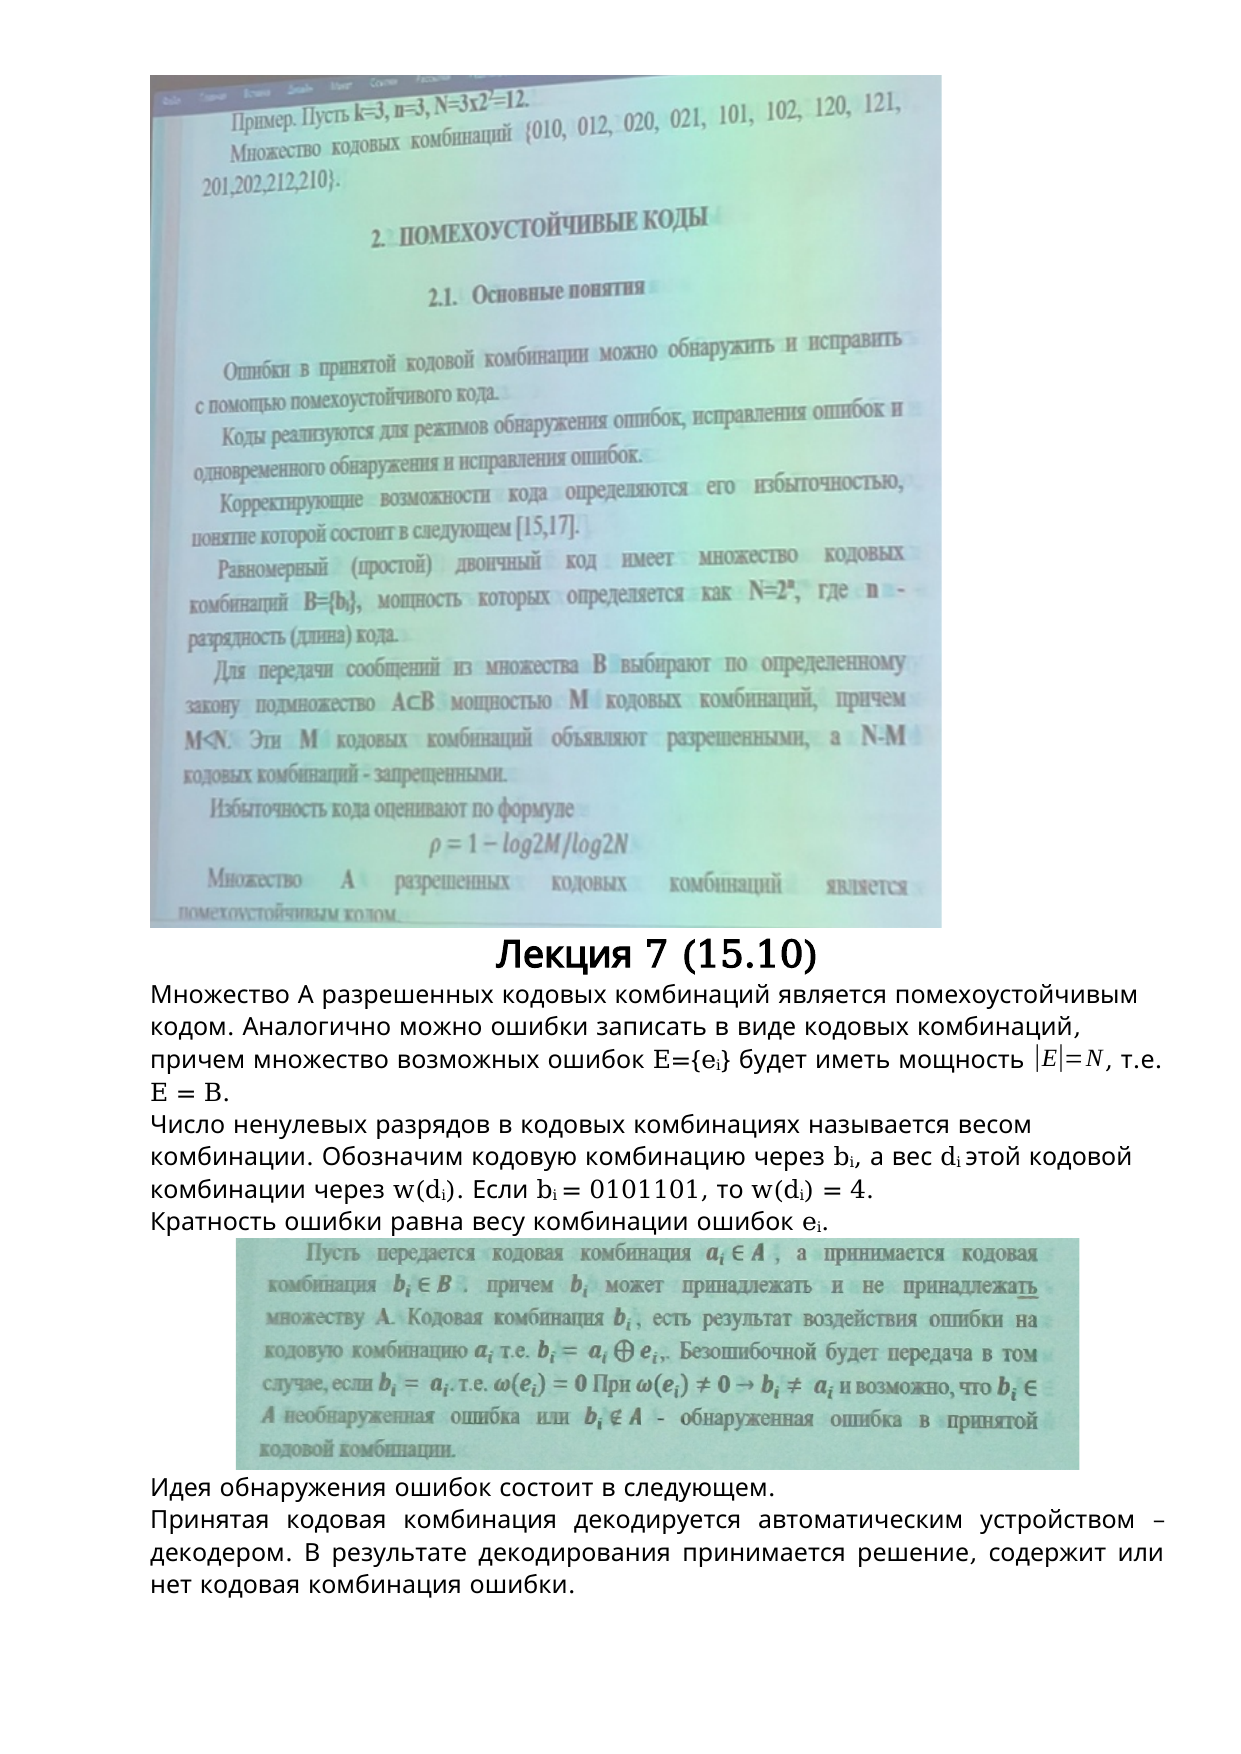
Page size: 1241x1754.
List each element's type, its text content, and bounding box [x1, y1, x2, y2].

list Множество А разрешенных кодовых комбинаций является помехоустойчивым кодом. Аналогично можно ошибки записать в виде кодовых комбинаций, причем множество возможных ошибок E={ei} будет иметь мощность , т.е. E = B. [150, 978, 1165, 1106]
list Число ненулевых разрядов в кодовых комбинациях называется весом комбинации. Обозначим кодовую комбинацию через bi, а вес di этой кодовой комбинации через w(di). Если bi = 0101101, то w(di) = 4. [150, 1108, 1165, 1203]
list Принятая кодовая комбинация декодируется автоматическим устройством – декодером. В результате декодирования принимается решение, содержит или нет кодовая комбинация ошибки. [150, 1504, 1165, 1599]
list Идея обнаружения ошибок состоит в следующем. [150, 1472, 1165, 1502]
picture [150, 75, 942, 928]
picture [235, 1238, 1080, 1470]
list Кратность ошибки равна весу комбинации ошибок ei. [150, 1206, 1165, 1236]
list Лекция 7 (15.10) [150, 930, 1165, 975]
